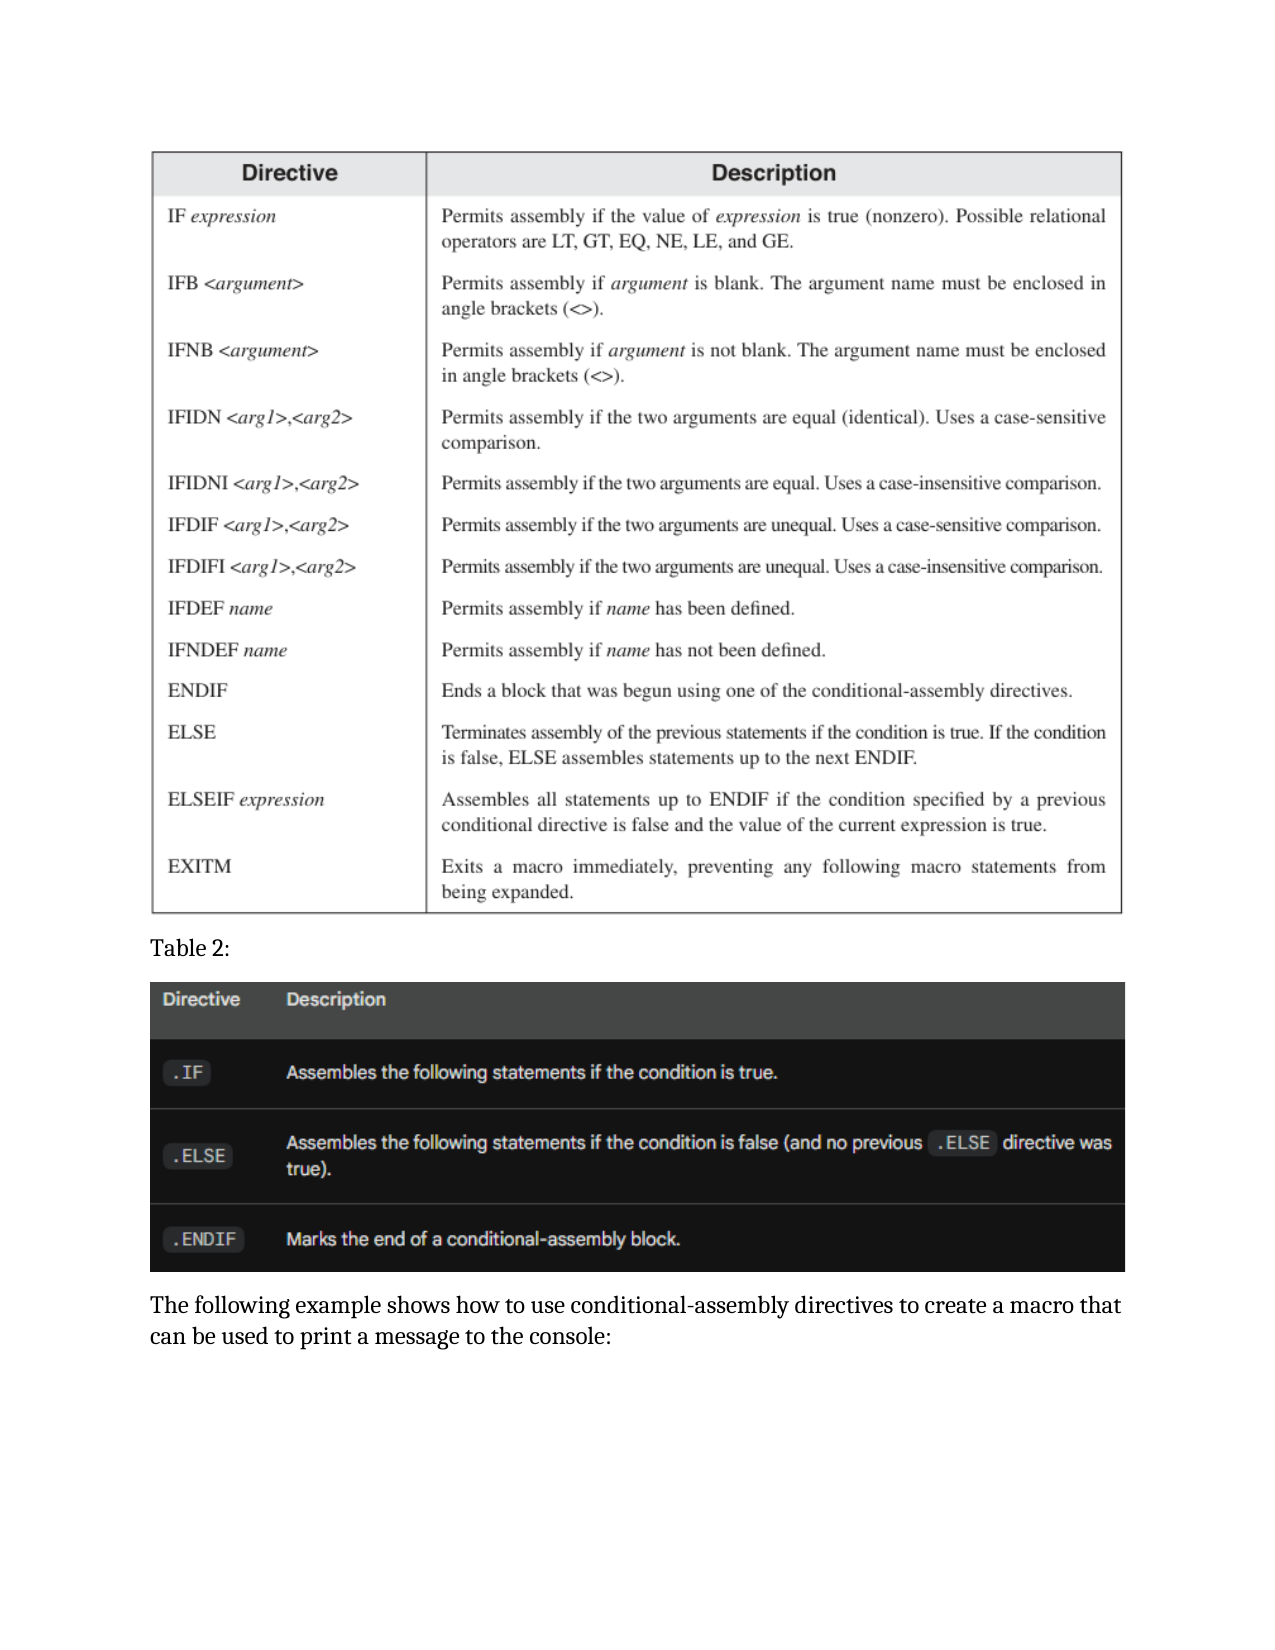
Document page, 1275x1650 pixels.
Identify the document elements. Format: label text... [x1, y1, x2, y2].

text Table 2: [150, 934, 1125, 963]
picture [150, 982, 1125, 1272]
text The following example shows how to use conditional-assembly directives to create a macro that can be used to print a message to the console: [150, 1291, 1125, 1350]
picture [150, 150, 1125, 916]
